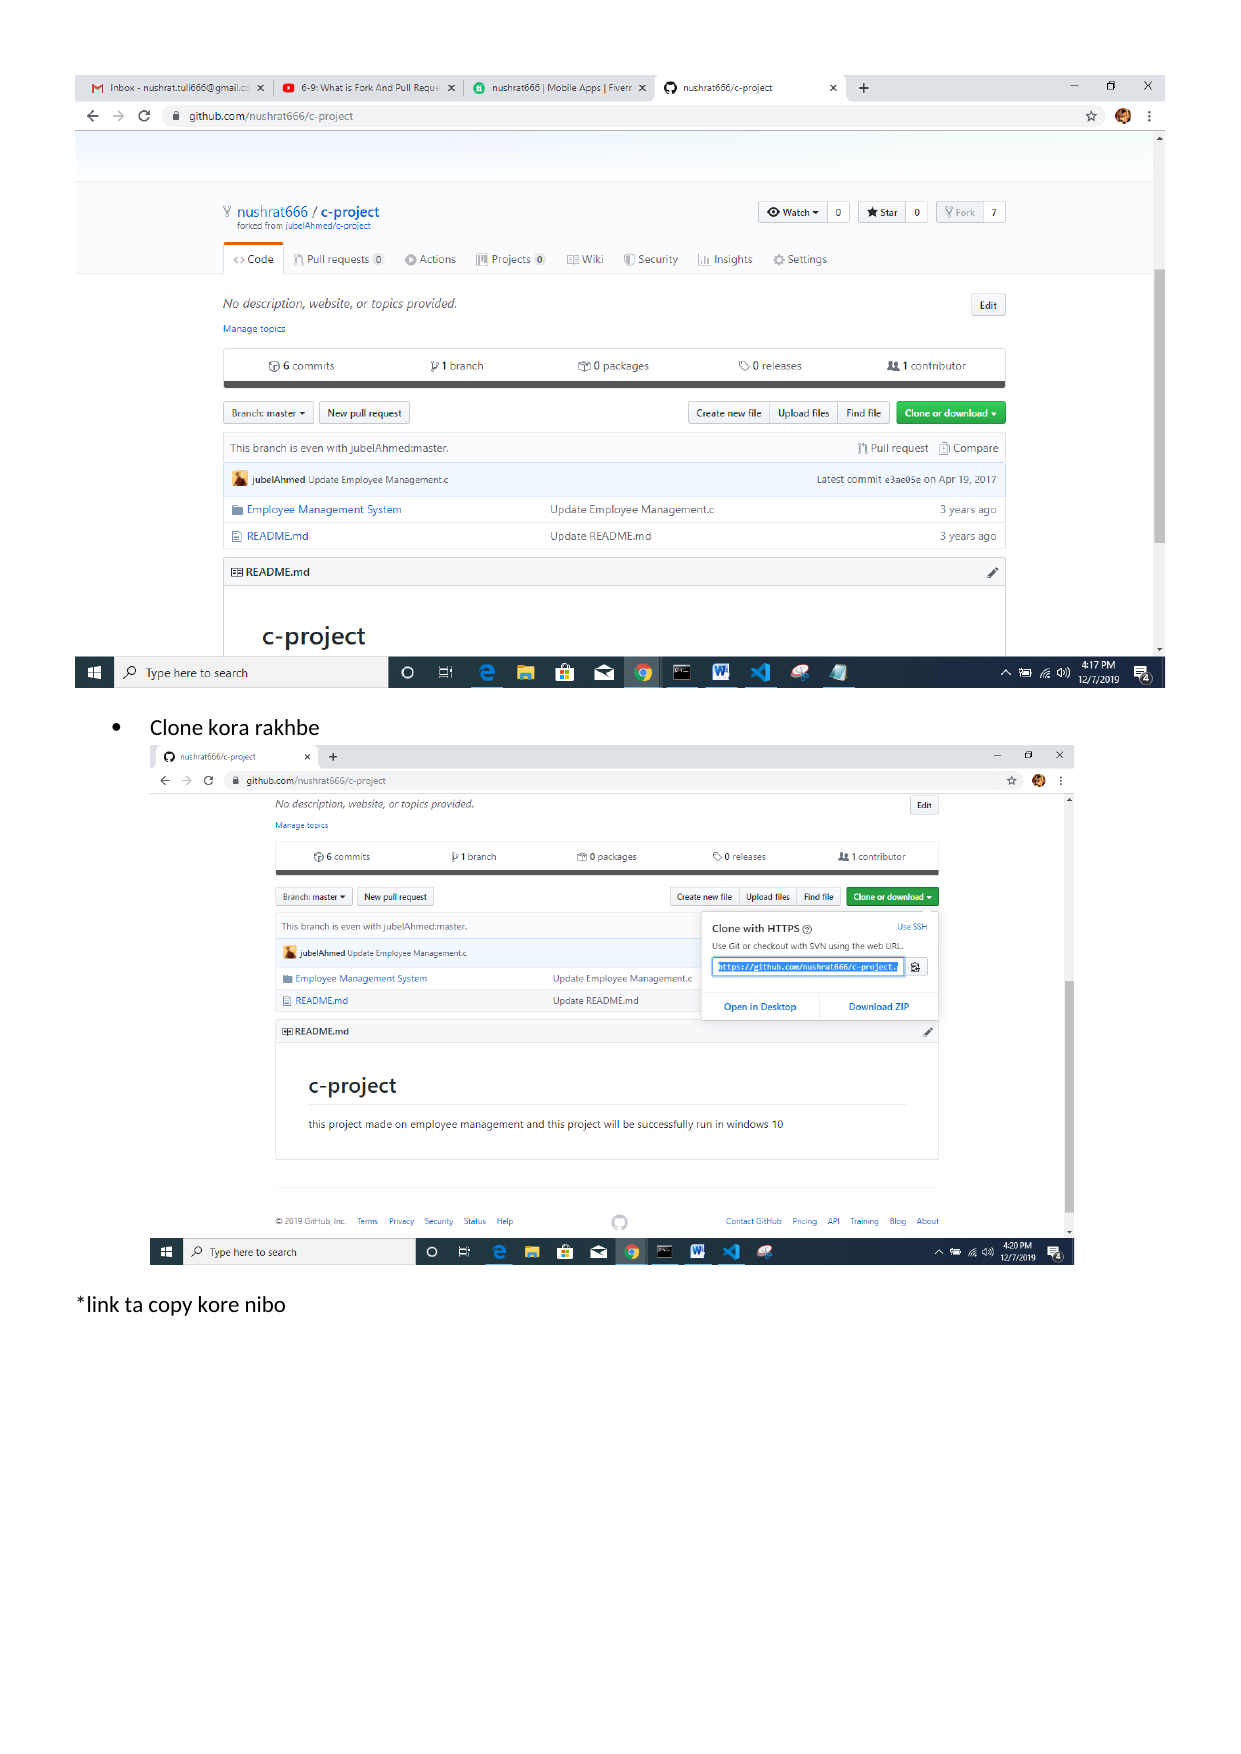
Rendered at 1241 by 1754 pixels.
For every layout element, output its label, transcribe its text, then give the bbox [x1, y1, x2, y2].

list Clone kora rakhbe [112, 713, 1165, 741]
picture [75, 75, 1166, 688]
text *link ta copy kore nibo [75, 1290, 1165, 1318]
picture [150, 745, 1075, 1265]
